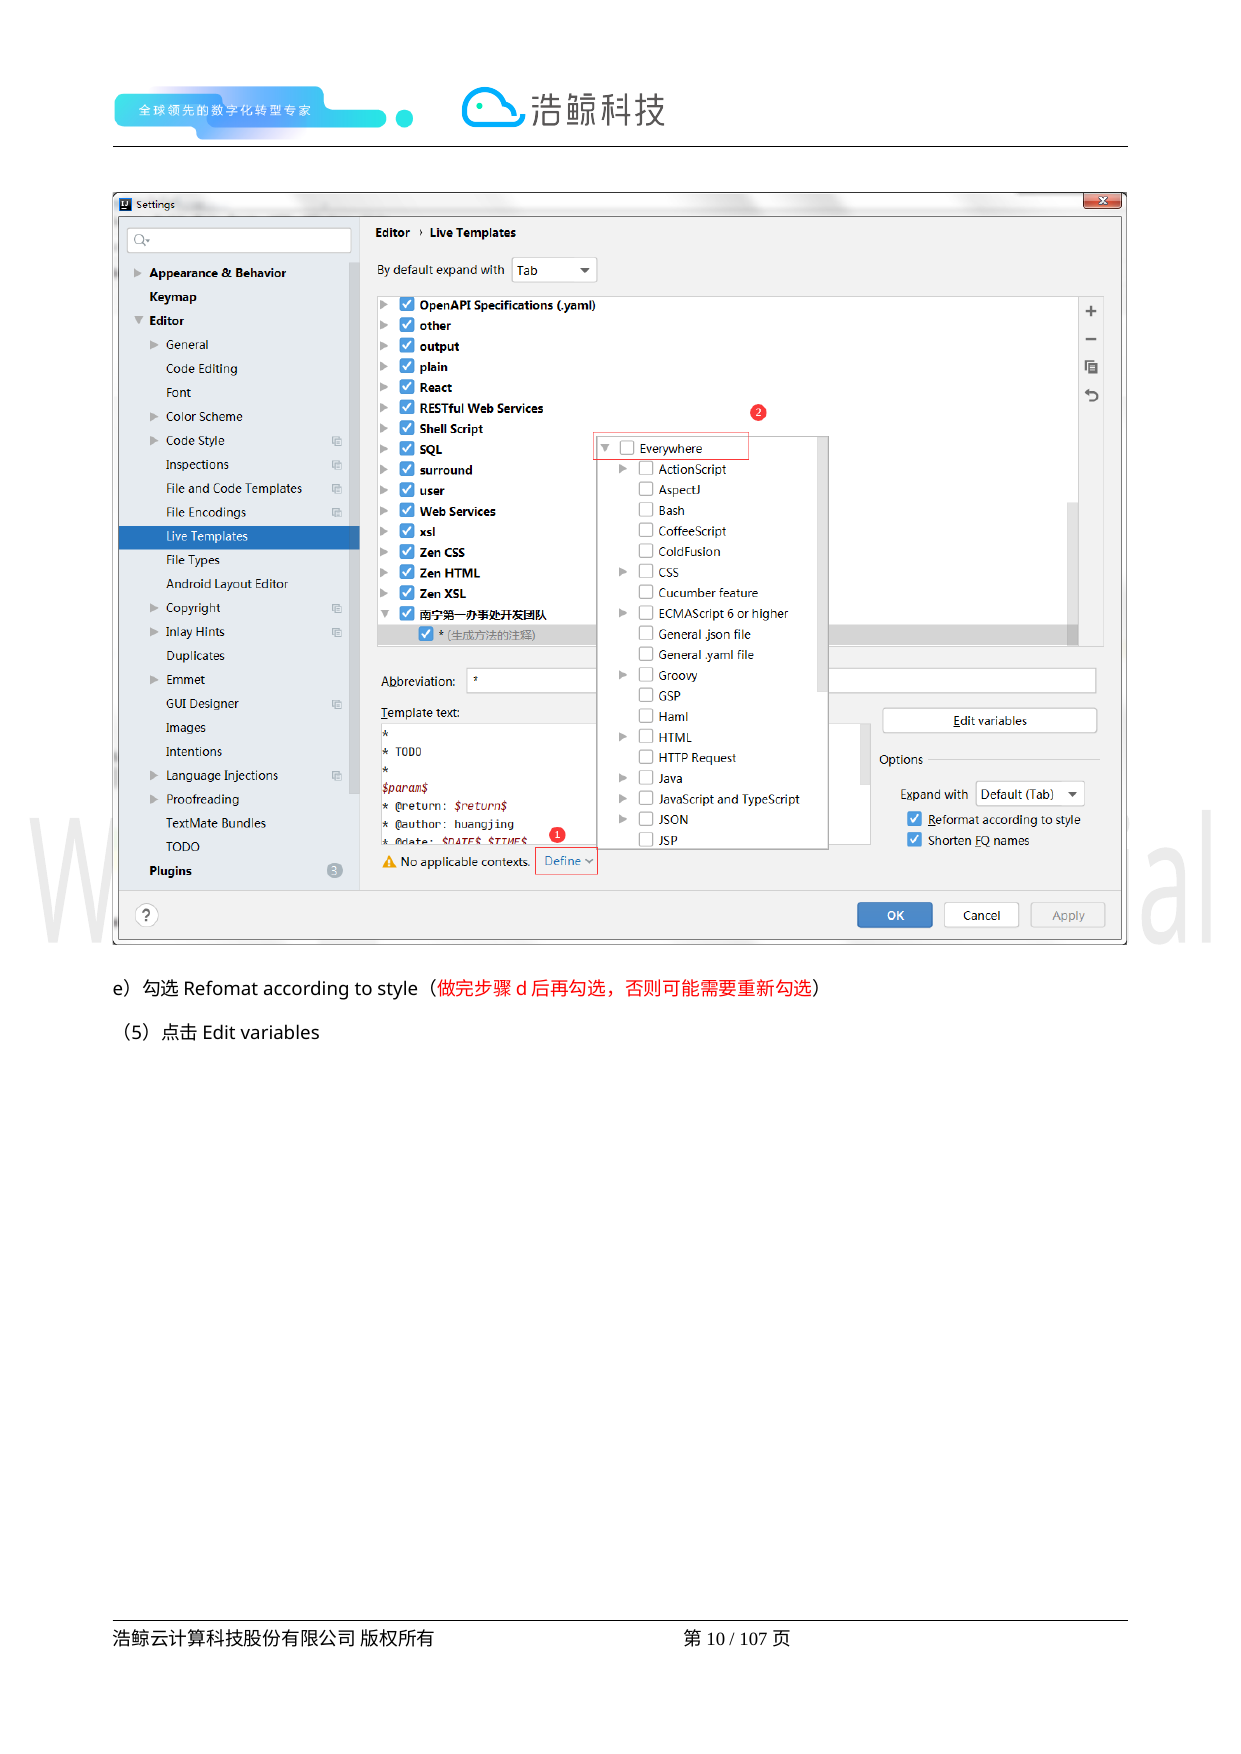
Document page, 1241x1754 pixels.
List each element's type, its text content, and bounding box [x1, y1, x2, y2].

picture [423, 70, 668, 144]
picture [112, 81, 417, 144]
picture [112, 192, 1127, 945]
